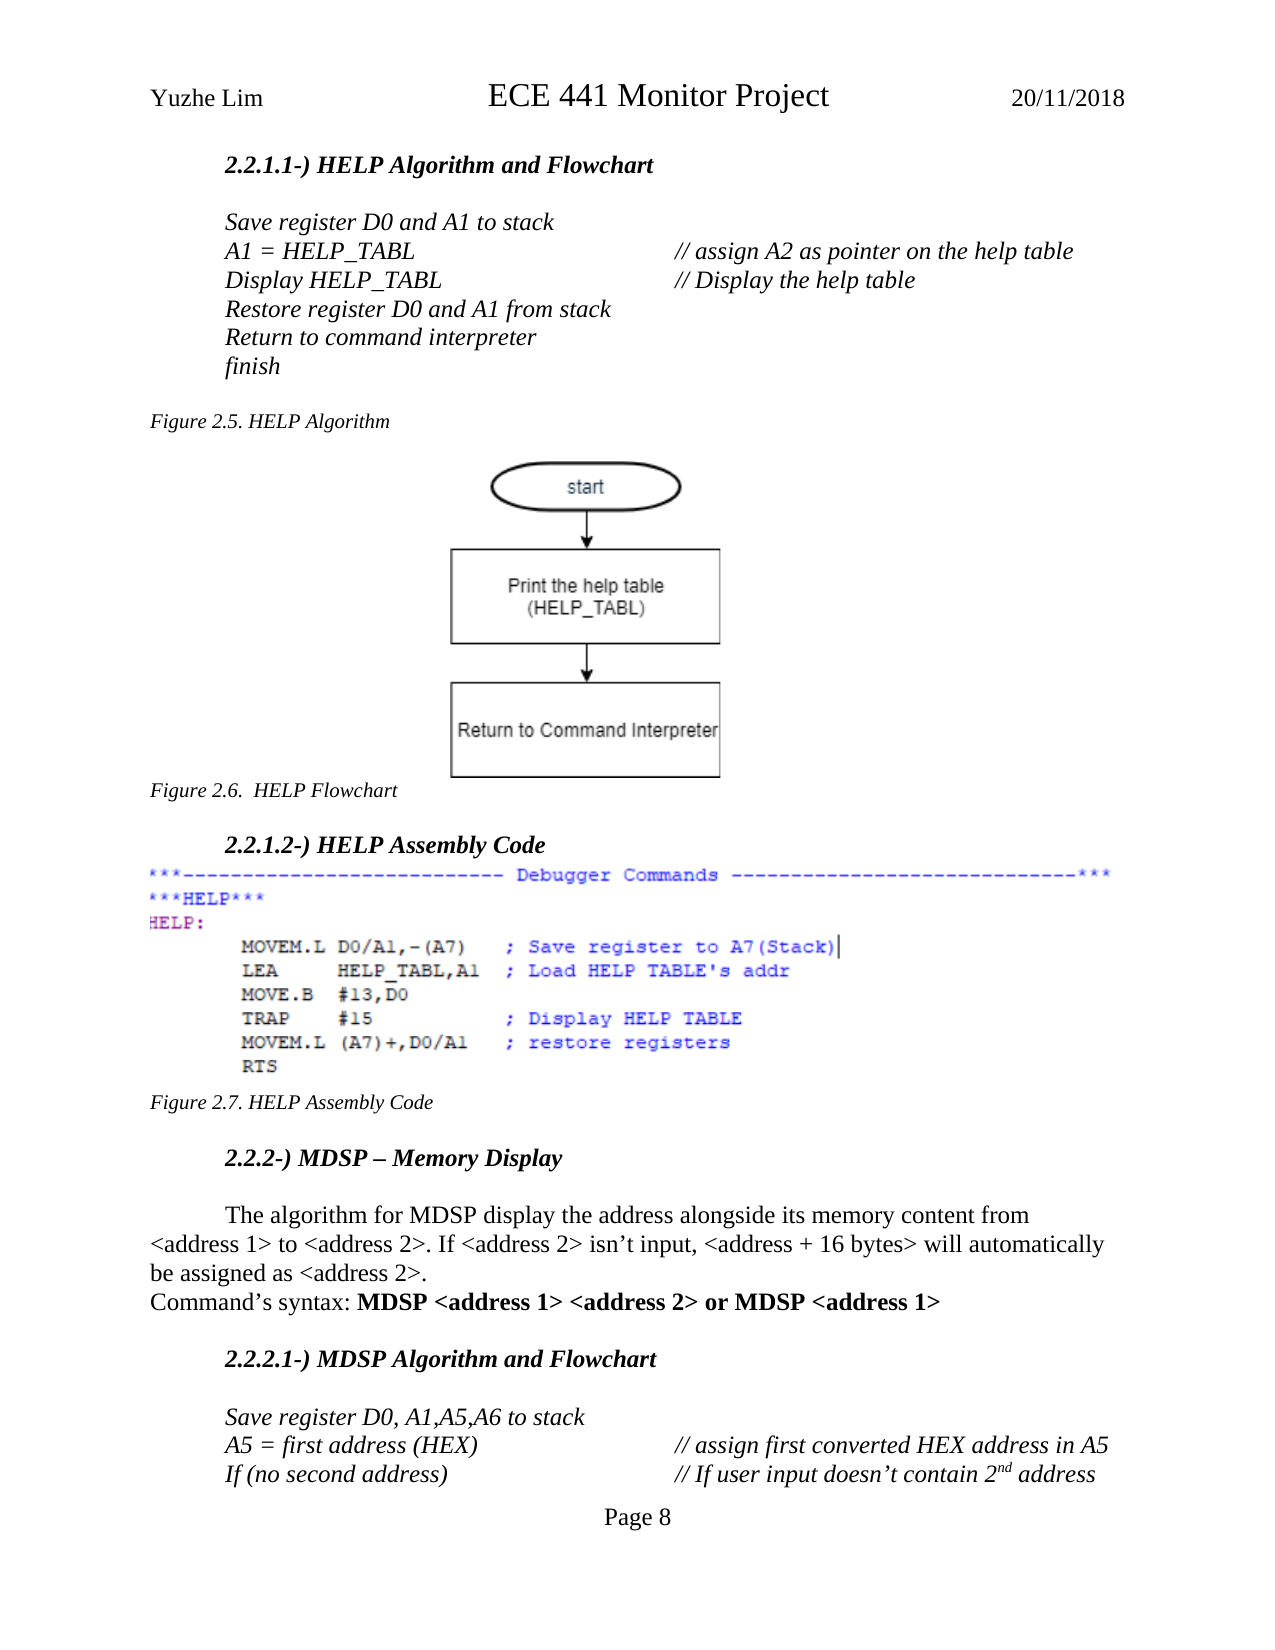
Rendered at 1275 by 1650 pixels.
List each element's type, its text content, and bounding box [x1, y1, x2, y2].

text Command’s syntax: MDSP <address 1> <address 2> or MDSP <address 1> [150, 1287, 1125, 1315]
text Save register D0, A1,A5,A6 to stack [150, 1402, 1125, 1430]
text finish [150, 351, 1125, 380]
text 2.2.2.1-) MDSP Algorithm and Flowchart [150, 1344, 1125, 1373]
text Figure 2.5. HELP Algorithm [150, 409, 1125, 433]
text Save register D0 and A1 to stack [150, 207, 1125, 236]
text Figure 2.6. HELP Flowchart [150, 777, 1125, 802]
text 2.2.1.2-) HELP Assembly Code [150, 830, 1125, 859]
picture [150, 859, 1125, 1090]
text Figure 2.7. HELP Assembly Code [150, 1090, 1125, 1114]
text The algorithm for MDSP display the address alongside its memory content from <address 1> to <address 2>. If <address 2> isn’t input, <address + 16 bytes> will automatically be assigned as <address 2>. [150, 1200, 1125, 1287]
picture [450, 461, 721, 778]
text 2.2.1.1-) HELP Algorithm and Flowchart [150, 150, 1125, 179]
text Restore register D0 and A1 from stack [150, 294, 1125, 322]
text If (no second address) // If user input doesn’t contain 2nd address [150, 1459, 1125, 1488]
text A1 = HELP_TABL // assign A2 as pointer on the help table [150, 236, 1125, 265]
text Display HELP_TABL // Display the help table [150, 265, 1125, 294]
text 2.2.2-) MDSP – Memory Display [150, 1143, 1125, 1172]
text A5 = first address (HEX) // assign first converted HEX address in A5 [150, 1430, 1125, 1459]
text Return to command interpreter [150, 322, 1125, 351]
